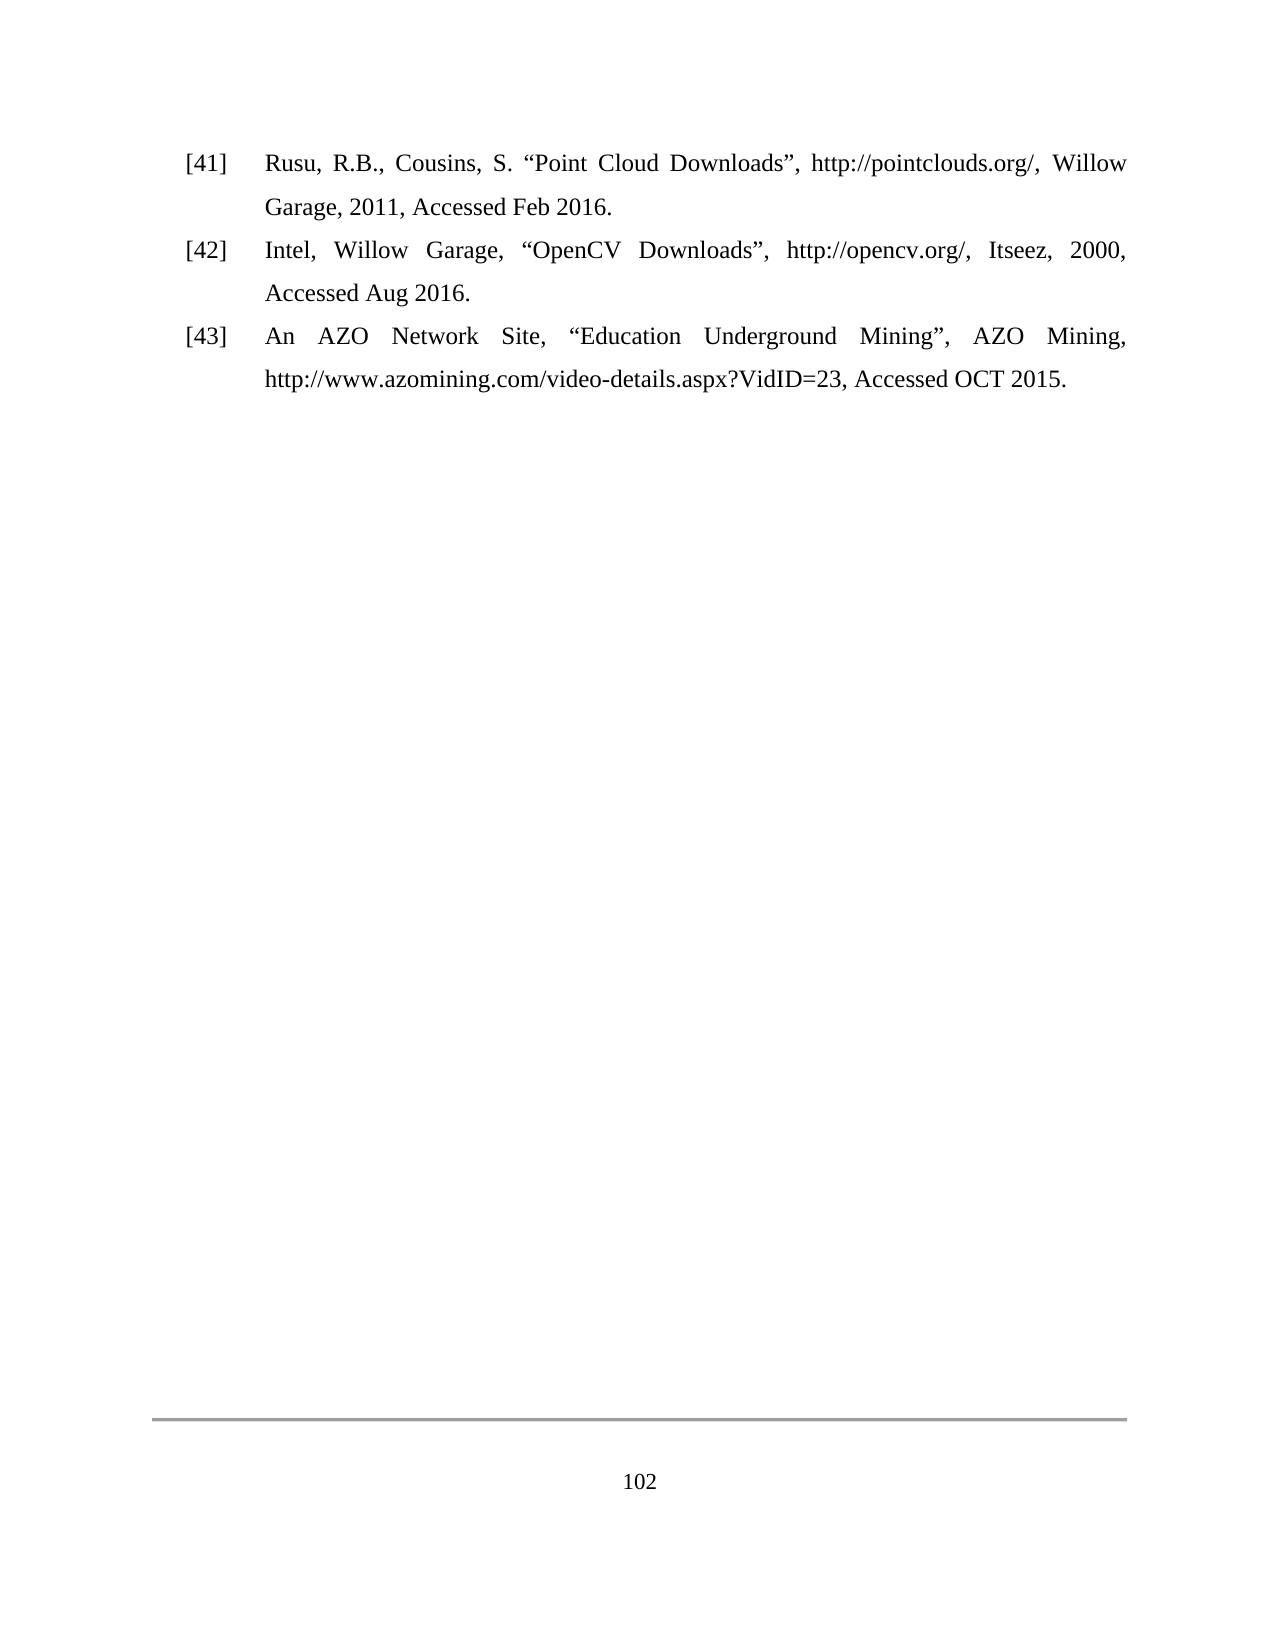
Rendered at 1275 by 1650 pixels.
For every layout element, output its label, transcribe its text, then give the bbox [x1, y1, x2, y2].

list An AZO Network Site, “Education Underground Mining”, AZO Mining, http://www.azomining.com/video-details.aspx?VidID=23, Accessed OCT 2015. [227, 321, 1127, 393]
list Intel, Willow Garage, “OpenCV Downloads”, http://opencv.org/, Itseez, 2000, Accessed Aug 2016. [227, 235, 1127, 307]
list Rusu, R.B., Cousins, S. “Point Cloud Downloads”, http://pointclouds.org/, Willow Garage, 2011, Accessed Feb 2016. [227, 148, 1127, 220]
